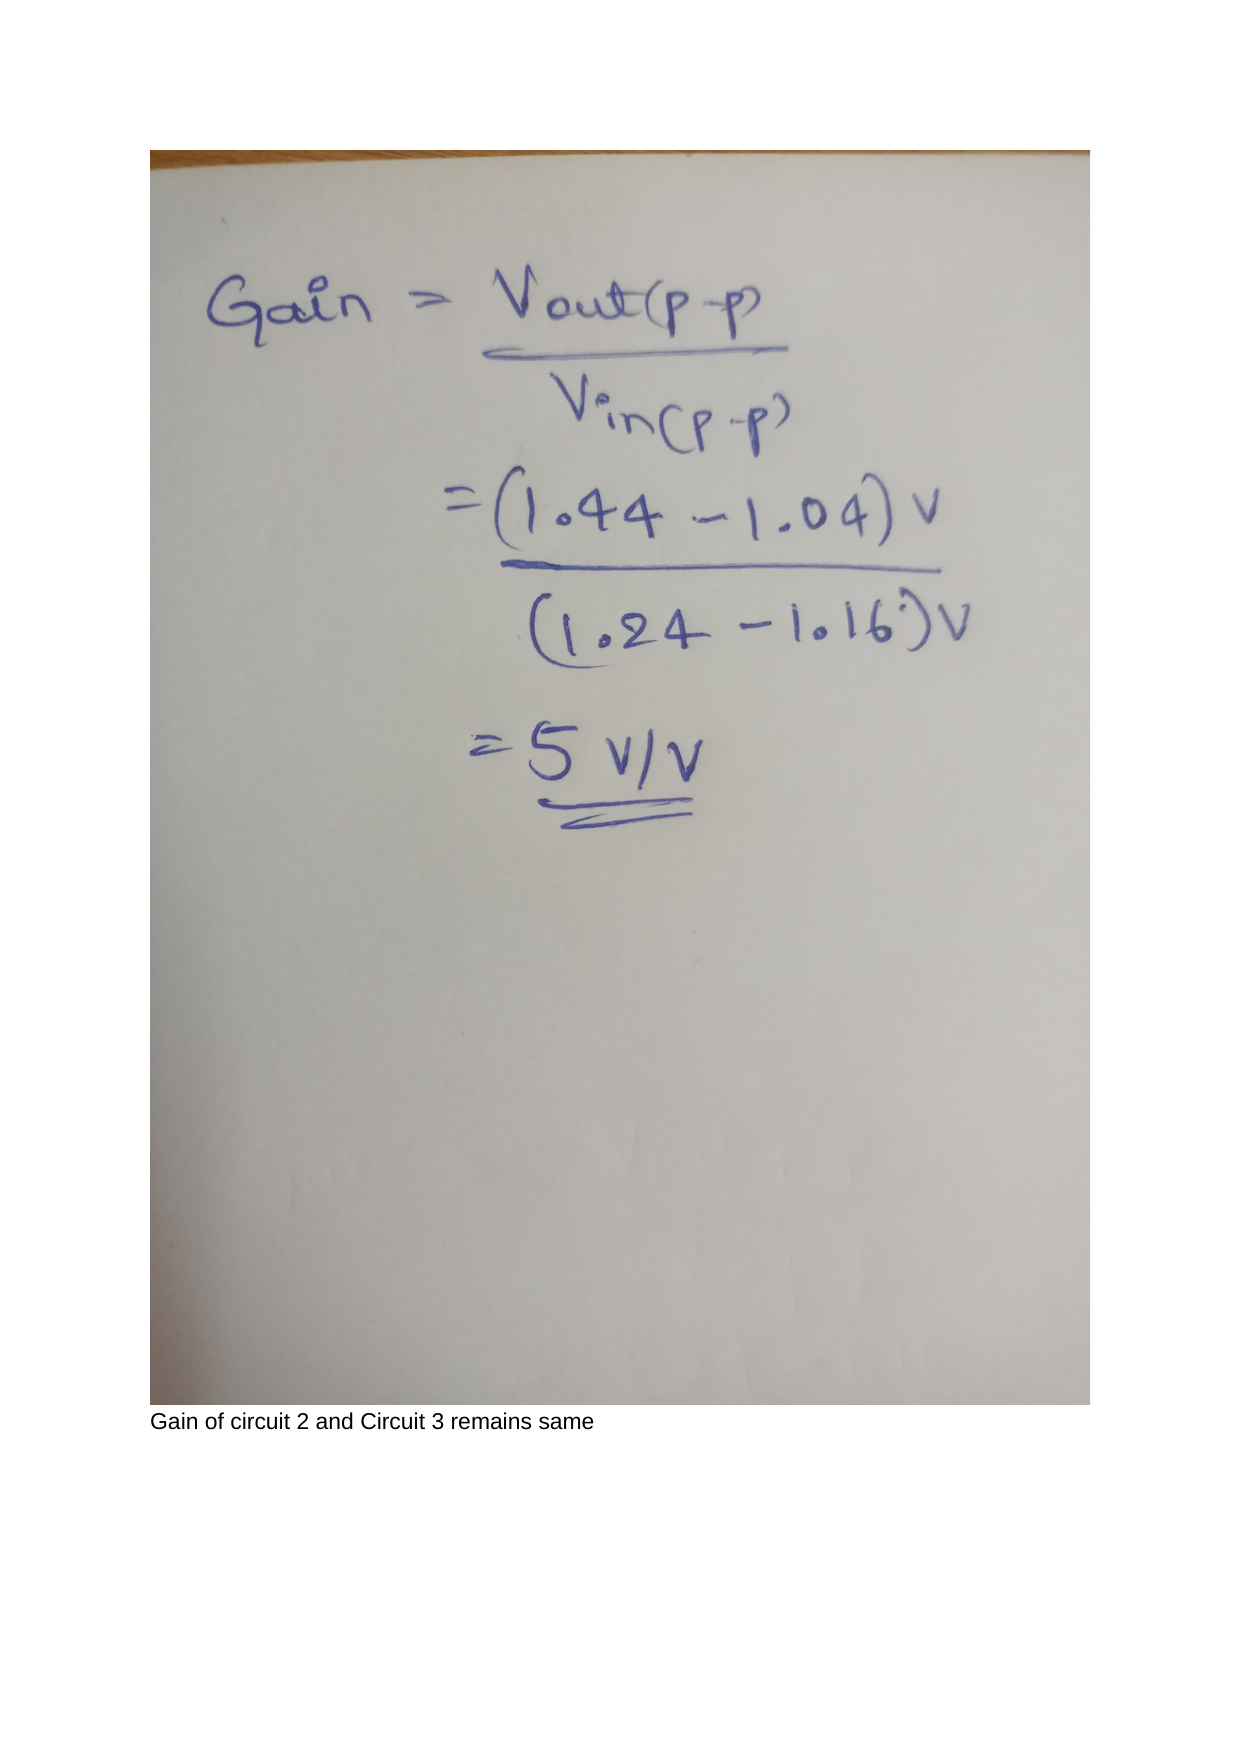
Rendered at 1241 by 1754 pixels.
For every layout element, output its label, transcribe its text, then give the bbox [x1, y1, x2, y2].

text Gain of circuit 2 and Circuit 3 remains same [150, 1408, 1090, 1434]
picture [150, 150, 1091, 1405]
